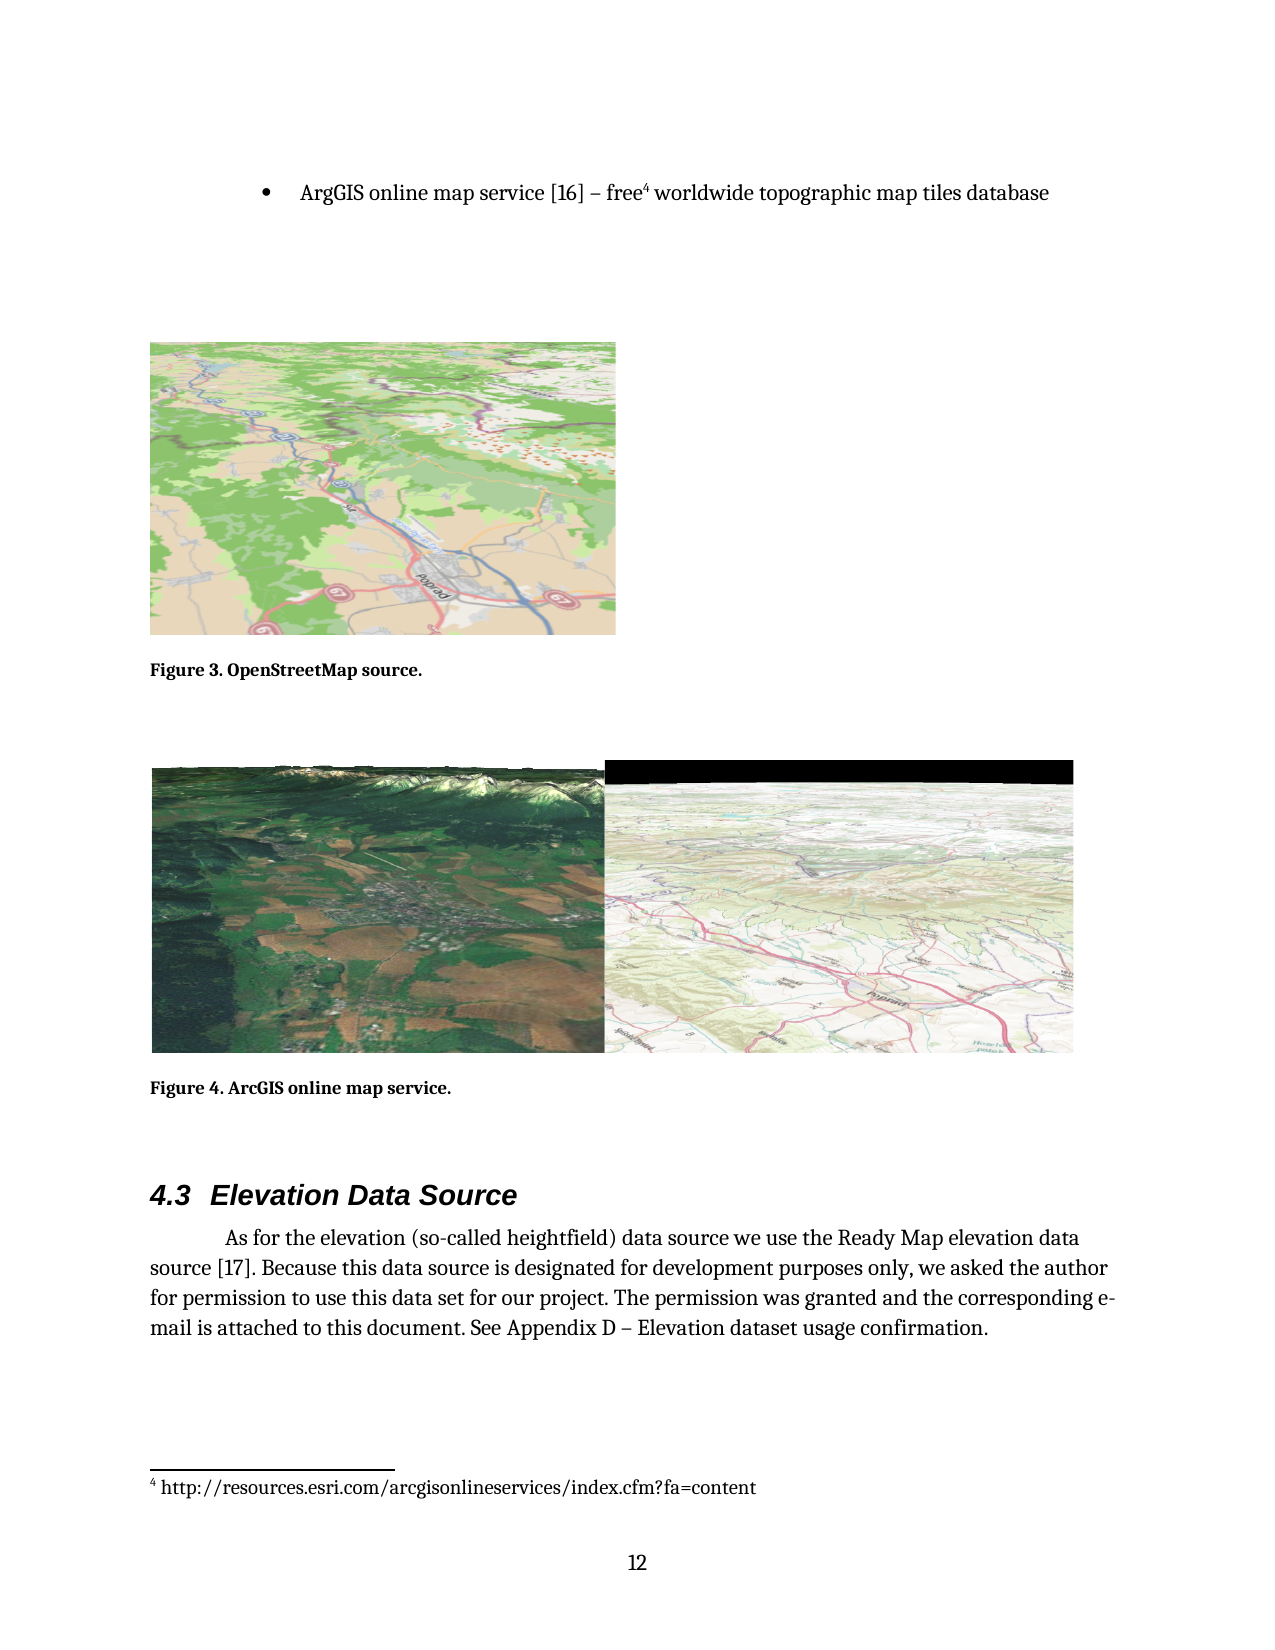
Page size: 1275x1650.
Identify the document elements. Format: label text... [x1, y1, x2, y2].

picture [604, 760, 1074, 1053]
subtitle Elevation Data Source [150, 1178, 1125, 1212]
picture [150, 342, 616, 635]
text Figure 4. ArcGIS online map service. [150, 1078, 1125, 1099]
text As for the elevation (so-called heightfield) data source we use the Ready Map elevation data source. Because this data source is designated for development purposes only, we asked the author for permission to use this data set for our project. The permission was granted and the corresponding e-mail is attached to this document. See Appendix C – Elevation dataset usage confirmation. [150, 1224, 1125, 1341]
list ArgGIS online map service – free worldwide topographic map tiles database [262, 180, 1125, 207]
text Figure 3. OpenStreetMap source. [150, 659, 1125, 681]
